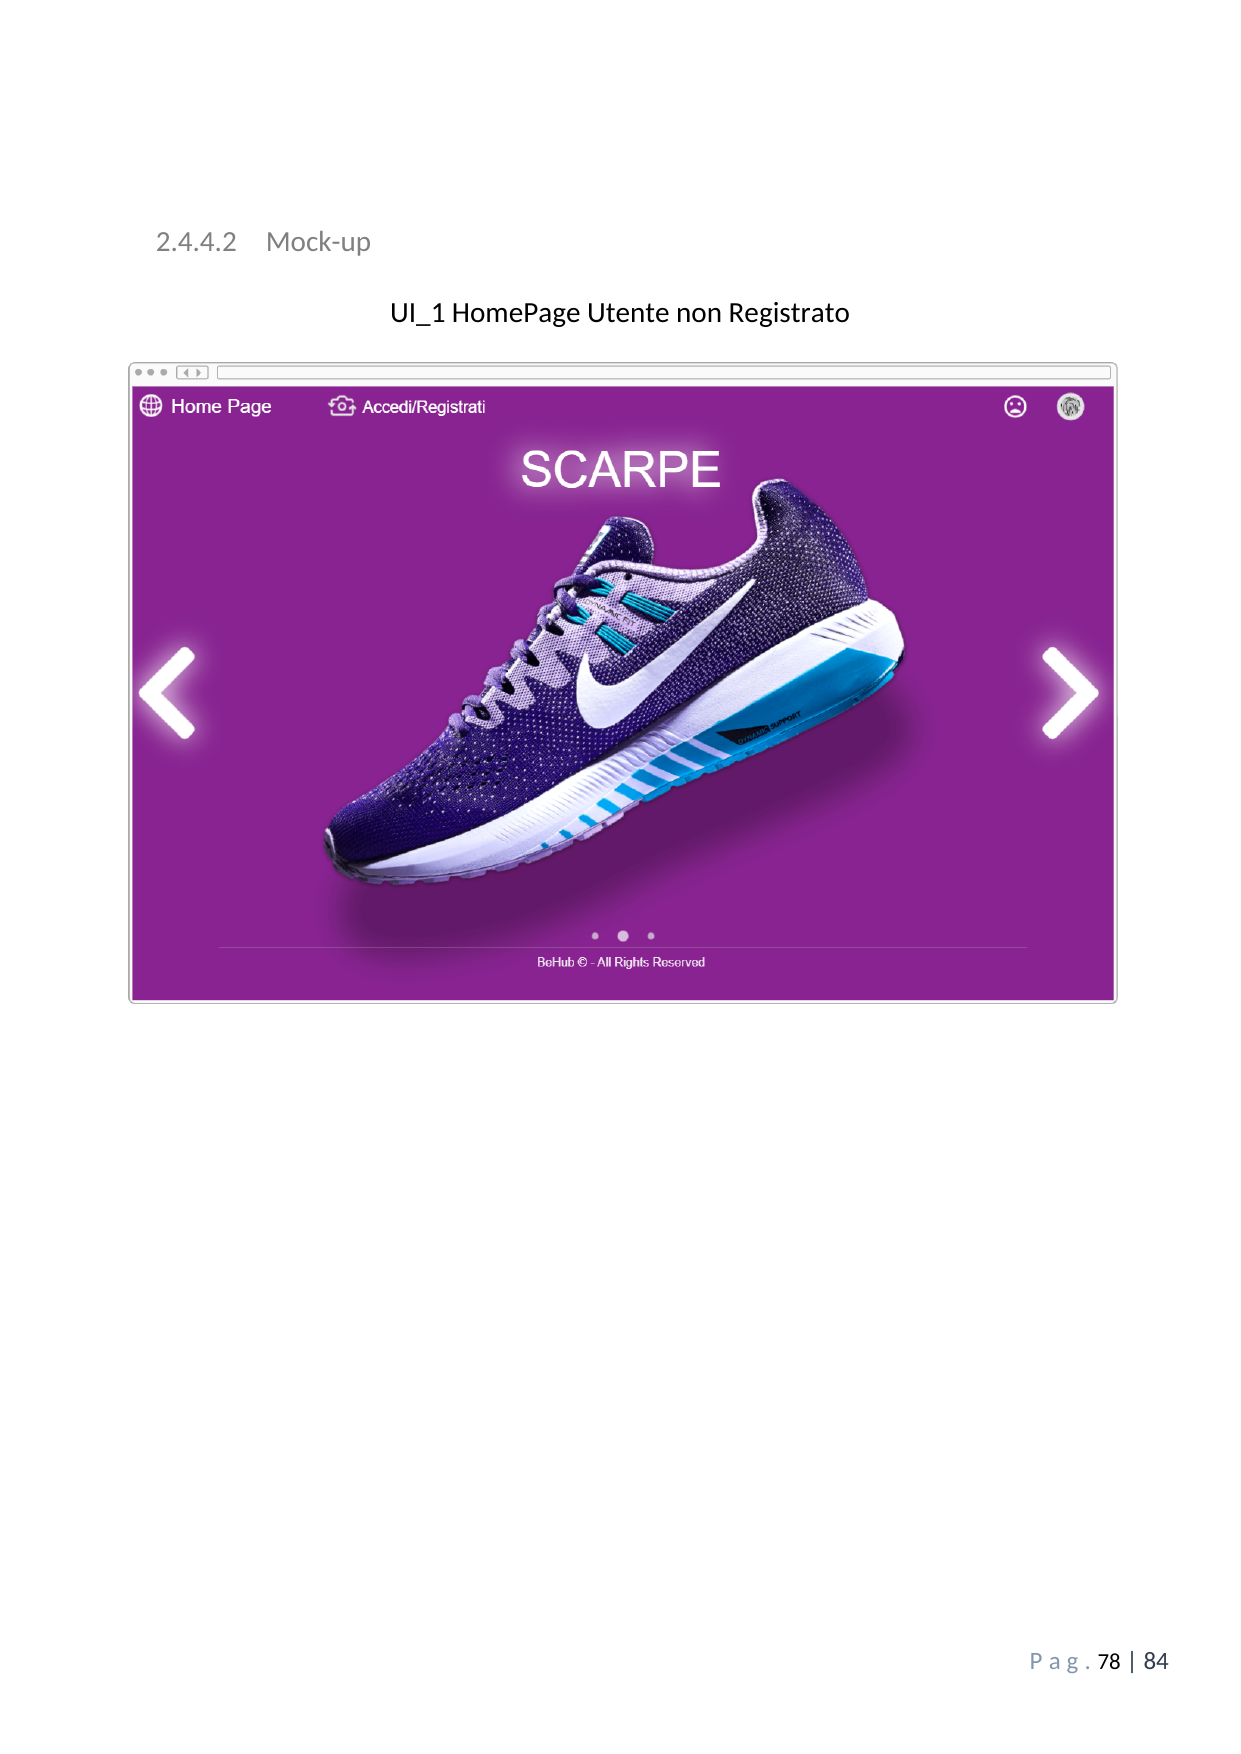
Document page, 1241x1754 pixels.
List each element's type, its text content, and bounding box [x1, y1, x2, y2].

subtitle Mock-up [156, 223, 1122, 259]
text UI_1 HomePage Utente non Registrato [118, 294, 1122, 330]
picture [118, 357, 1123, 1007]
